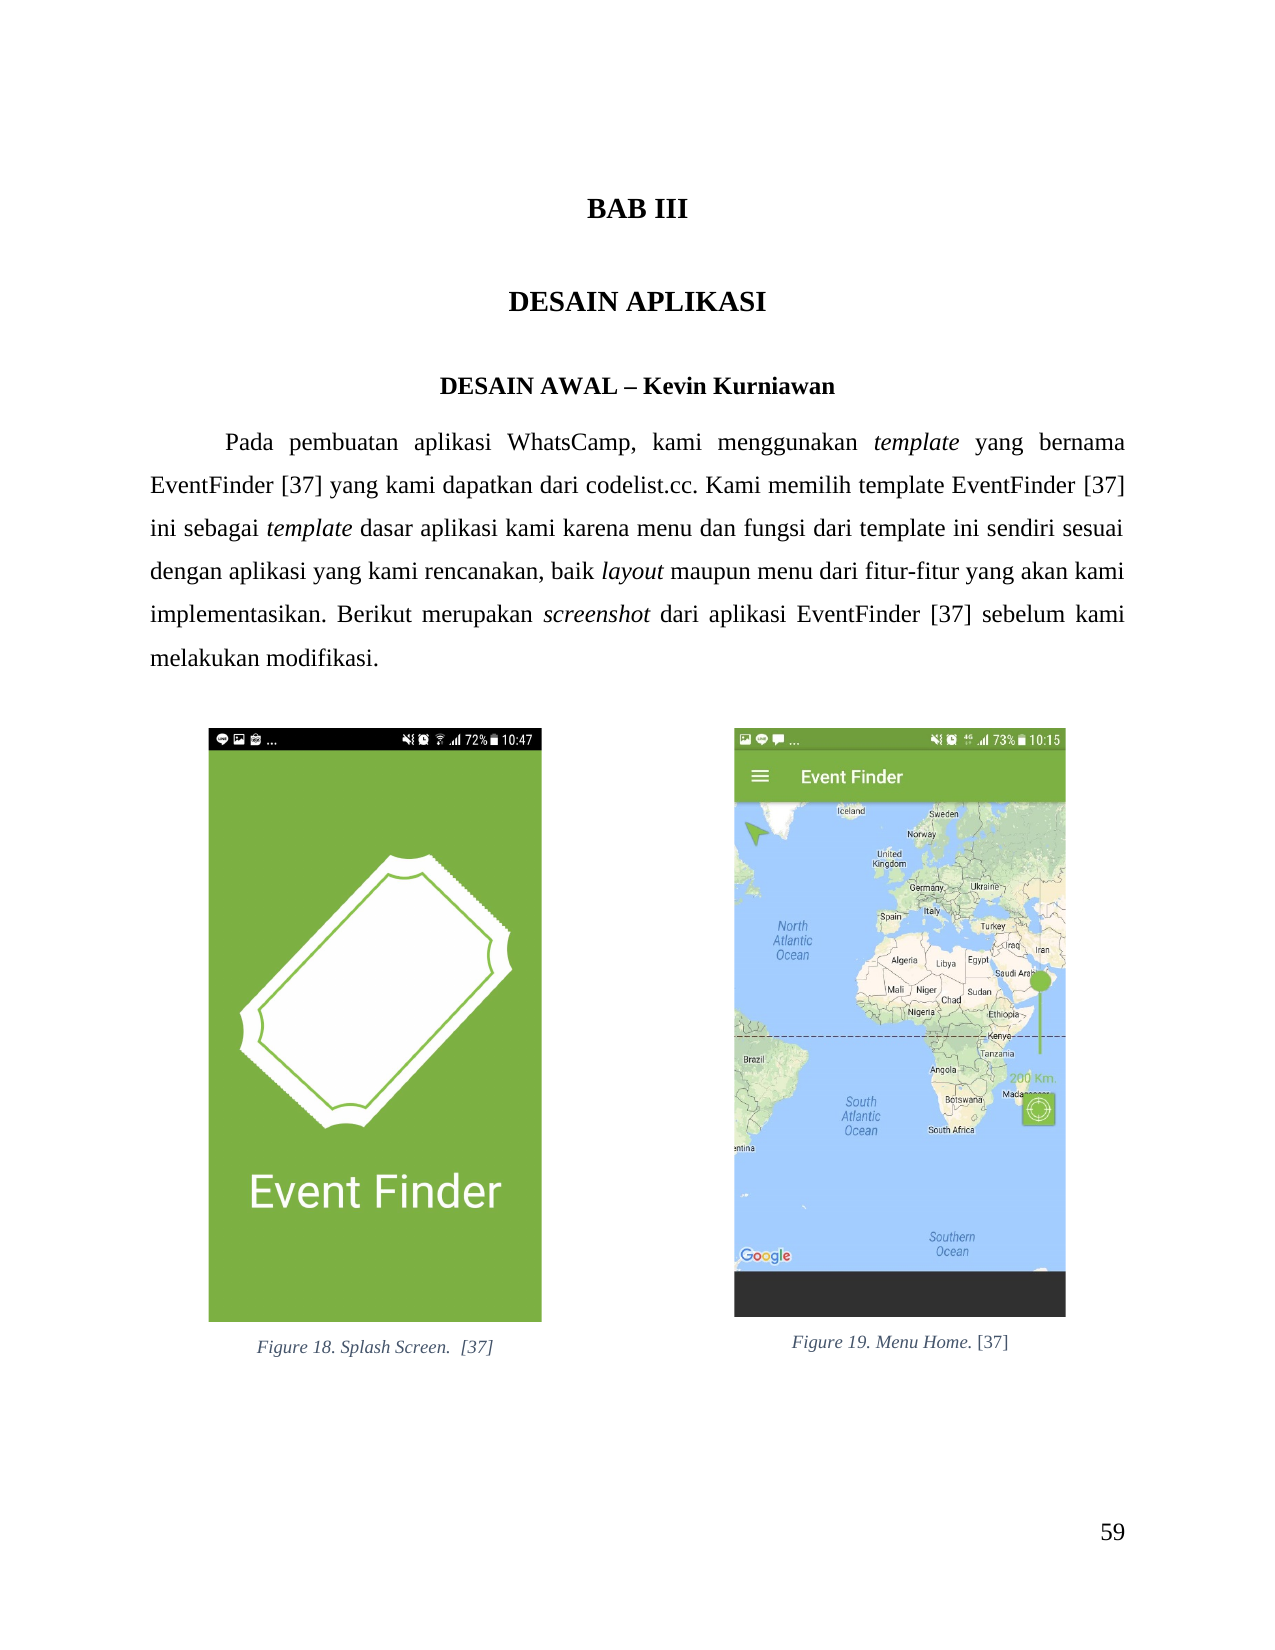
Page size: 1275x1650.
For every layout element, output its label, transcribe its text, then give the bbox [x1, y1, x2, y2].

picture [734, 728, 1066, 1317]
subtitle BAB III [150, 192, 1125, 225]
picture [208, 728, 542, 1322]
subtitle DESAIN AWAL – Kevin Kurniawan [150, 371, 1125, 400]
text Figure 19. Menu Home. [37] [675, 1331, 1125, 1353]
subtitle DESAIN APLIKASI [150, 284, 1125, 317]
text Figure 18. Splash Screen. [37] [150, 1336, 600, 1357]
text Pada pembuatan aplikasi WhatsCamp, kami menggunakan template yang bernama EventFinder [37] yang kami dapatkan dari codelist.cc. Kami memilih template EventFinder [37] ini sebagai template dasar aplikasi kami karena menu dan fungsi dari template ini sendiri sesuai dengan aplikasi yang kami rencanakan, baik layout maupun menu dari fitur-fitur yang akan kami implementasikan. Berikut merupakan screenshot dari aplikasi EventFinder [37] sebelum kami melakukan modifikasi. [150, 427, 1125, 671]
